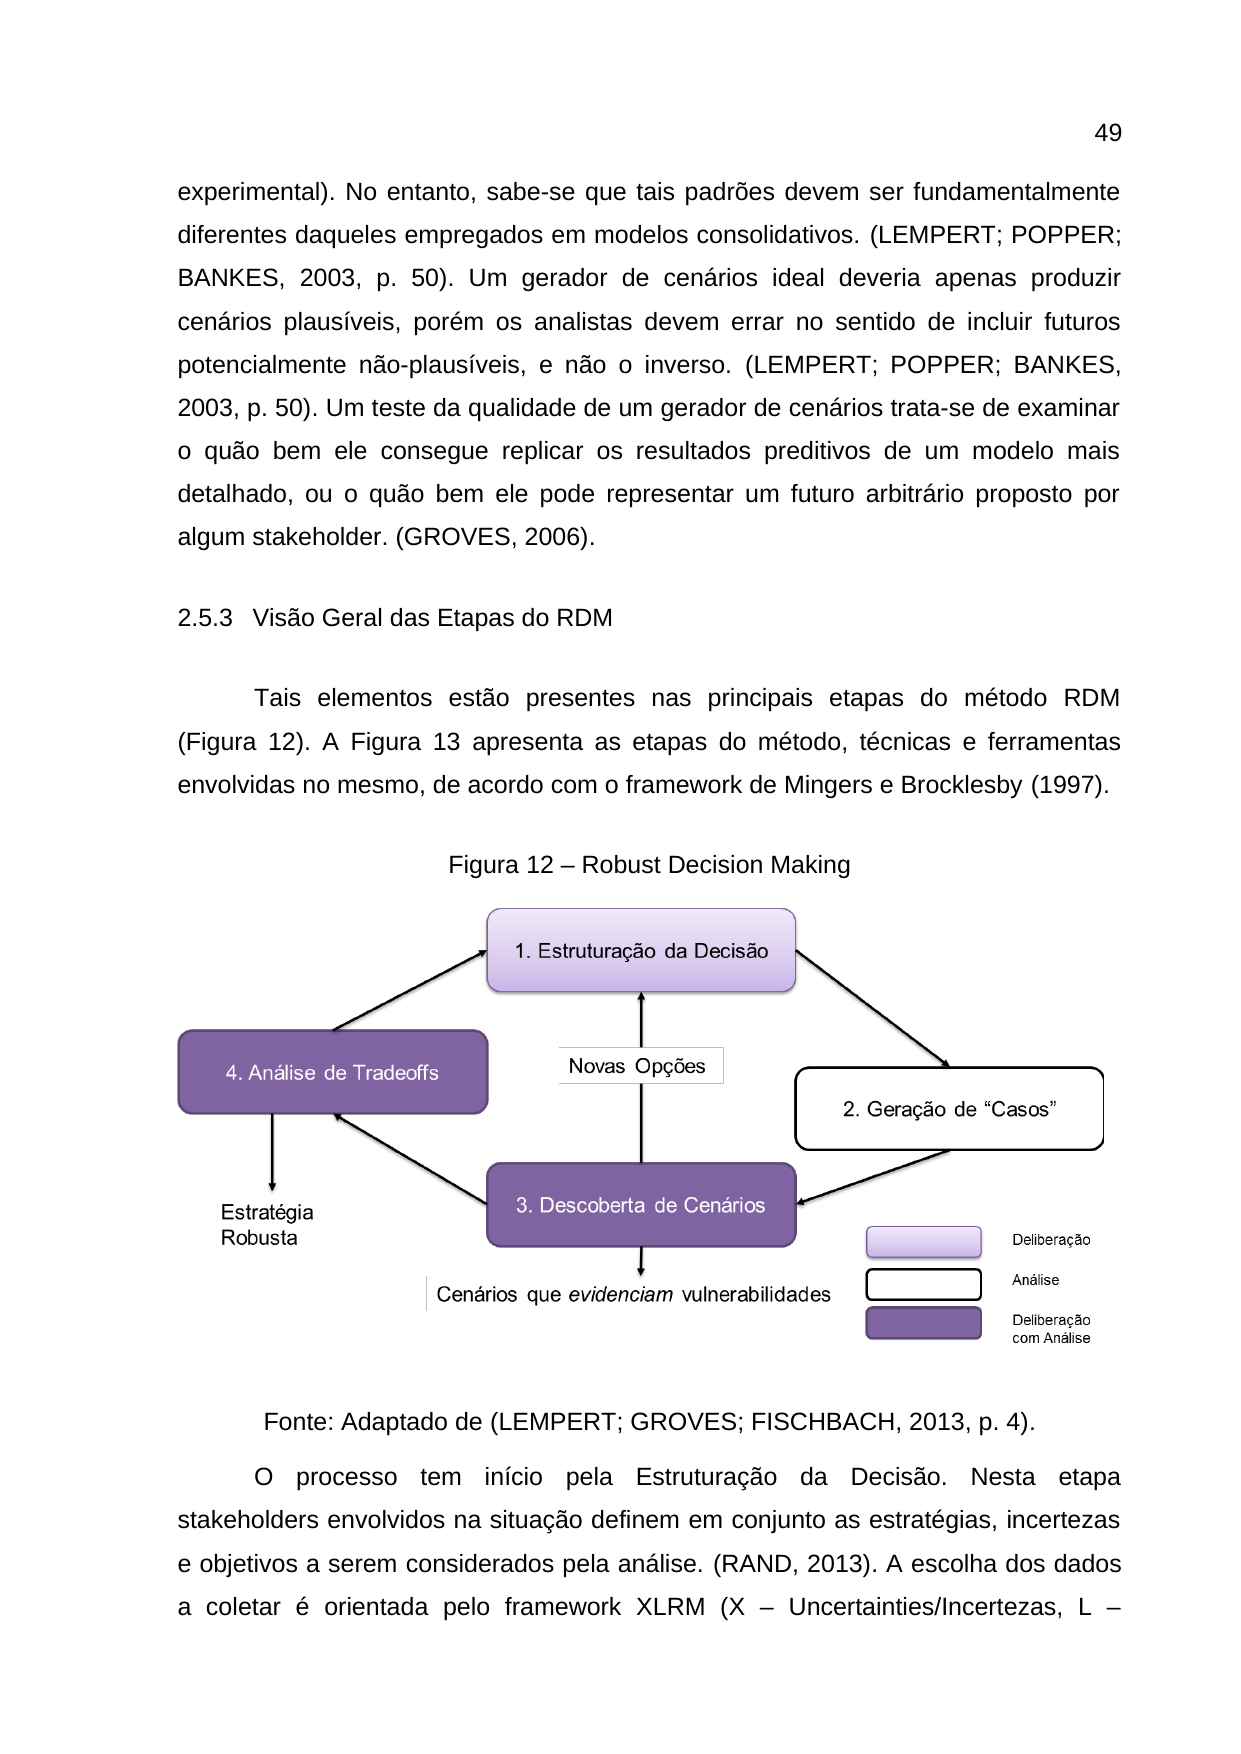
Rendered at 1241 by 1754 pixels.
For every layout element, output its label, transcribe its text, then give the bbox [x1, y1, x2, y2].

picture [177, 906, 1104, 1355]
subtitle Visão Geral das Etapas do RDM [177, 603, 1122, 632]
text Tais elementos estão presentes nas principais etapas do método RDM (Figura 12). A Figura 13 apresenta as etapas do método, técnicas e ferramentas envolvidas no mesmo, de acordo com o framework de Mingers e Brocklesby (1997). [177, 683, 1122, 798]
text Figura 12 – Robust Decision Making [177, 850, 1122, 879]
text Fonte: Adaptado de (LEMPERT; GROVES; FISCHBACH, 2013, p. 4). [177, 1407, 1122, 1435]
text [177, 177, 1122, 551]
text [177, 1462, 1122, 1620]
